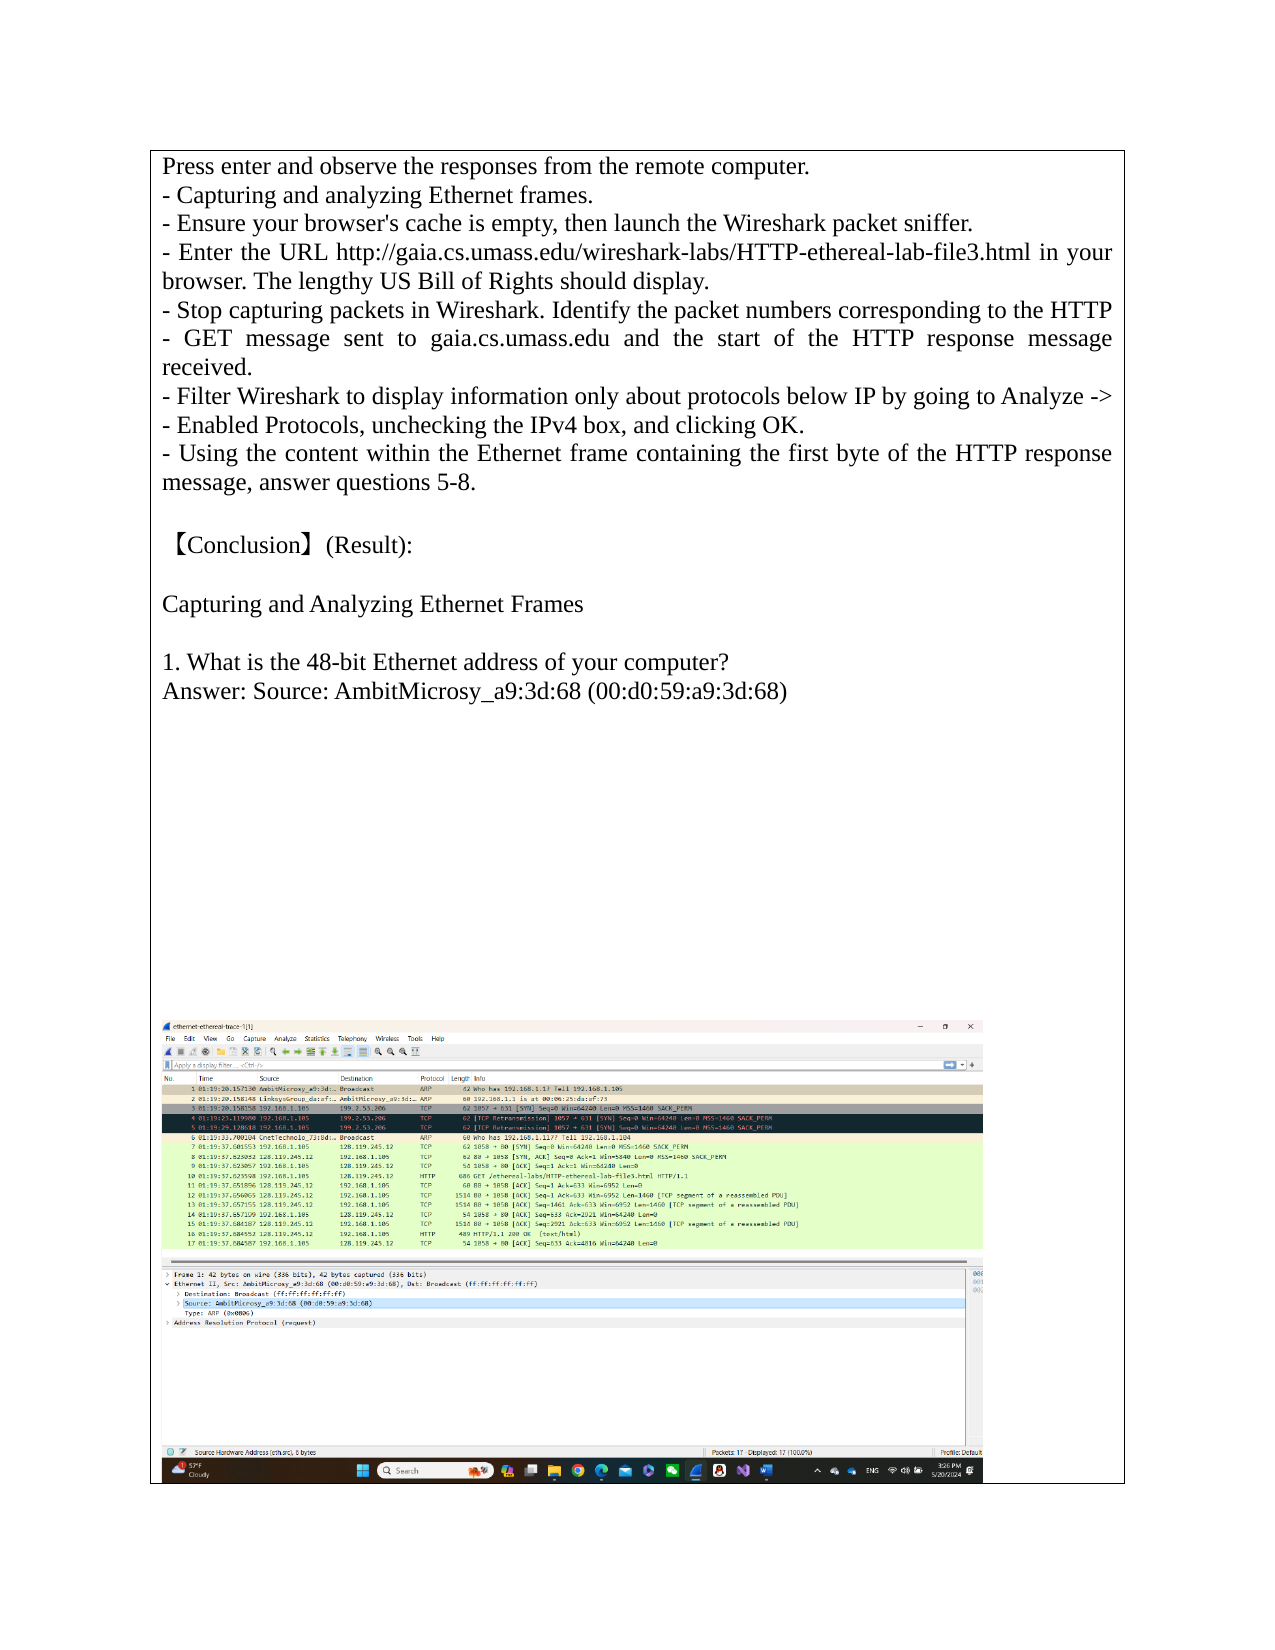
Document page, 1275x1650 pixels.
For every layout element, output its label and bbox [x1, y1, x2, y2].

picture [161, 1020, 983, 1483]
table_cell [151, 151, 1124, 1483]
